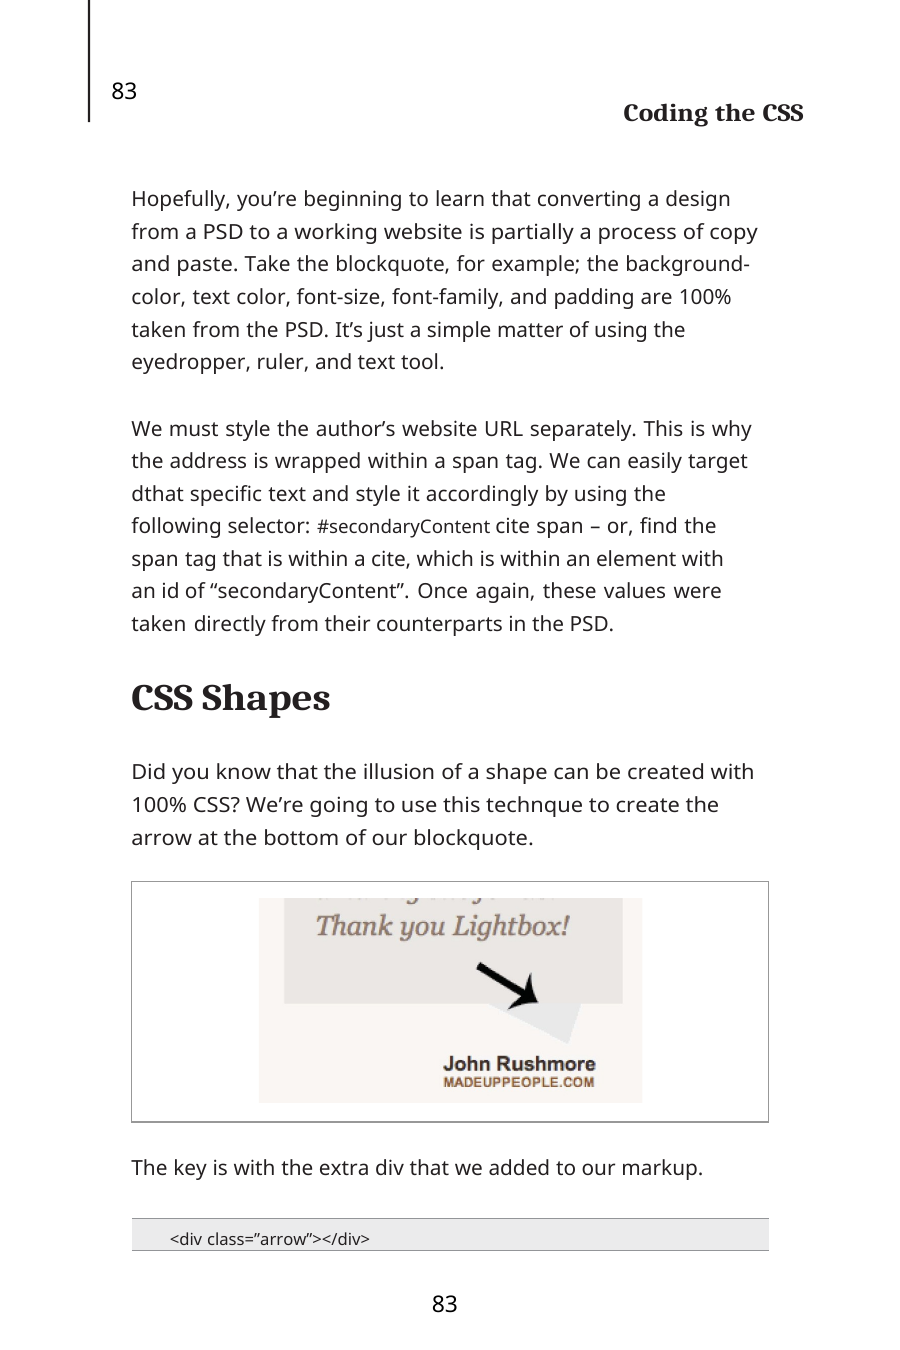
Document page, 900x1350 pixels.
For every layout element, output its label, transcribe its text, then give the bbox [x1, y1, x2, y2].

table_header [132, 882, 768, 1121]
subtitle CSS Shapes [131, 677, 889, 720]
text We must style the author’s website URL separately. This is why the address is wrapped within a span tag. We can easily target dthat specific text and style it accordingly by using the following selector: #secondaryContent cite span – or, find the span tag that is within a cite, which is within an element with an id of “secondaryContent”. Once again, these values were taken directly from their counterparts in the PSD. [131, 414, 754, 638]
table_header <div class=”arrow”></div> [132, 1219, 769, 1250]
text Hopefully, you’re beginning to learn that converting a design from a PSD to a working website is partially a process of copy and paste. Take the blockquote, for example; the background-color, text color, font-size, font-family, and padding are 100% taken from the PSD. It’s just a simple matter of using the eyedropper, ruler, and text tool. [131, 184, 765, 376]
text The key is with the extra div that we added to our markup. [131, 1153, 889, 1181]
text Did you know that the illusion of a shape can be created with 100% CSS? We’re going to use this technque to create the arrow at the bottom of our blockquote. [131, 757, 767, 851]
picture [258, 898, 643, 1103]
